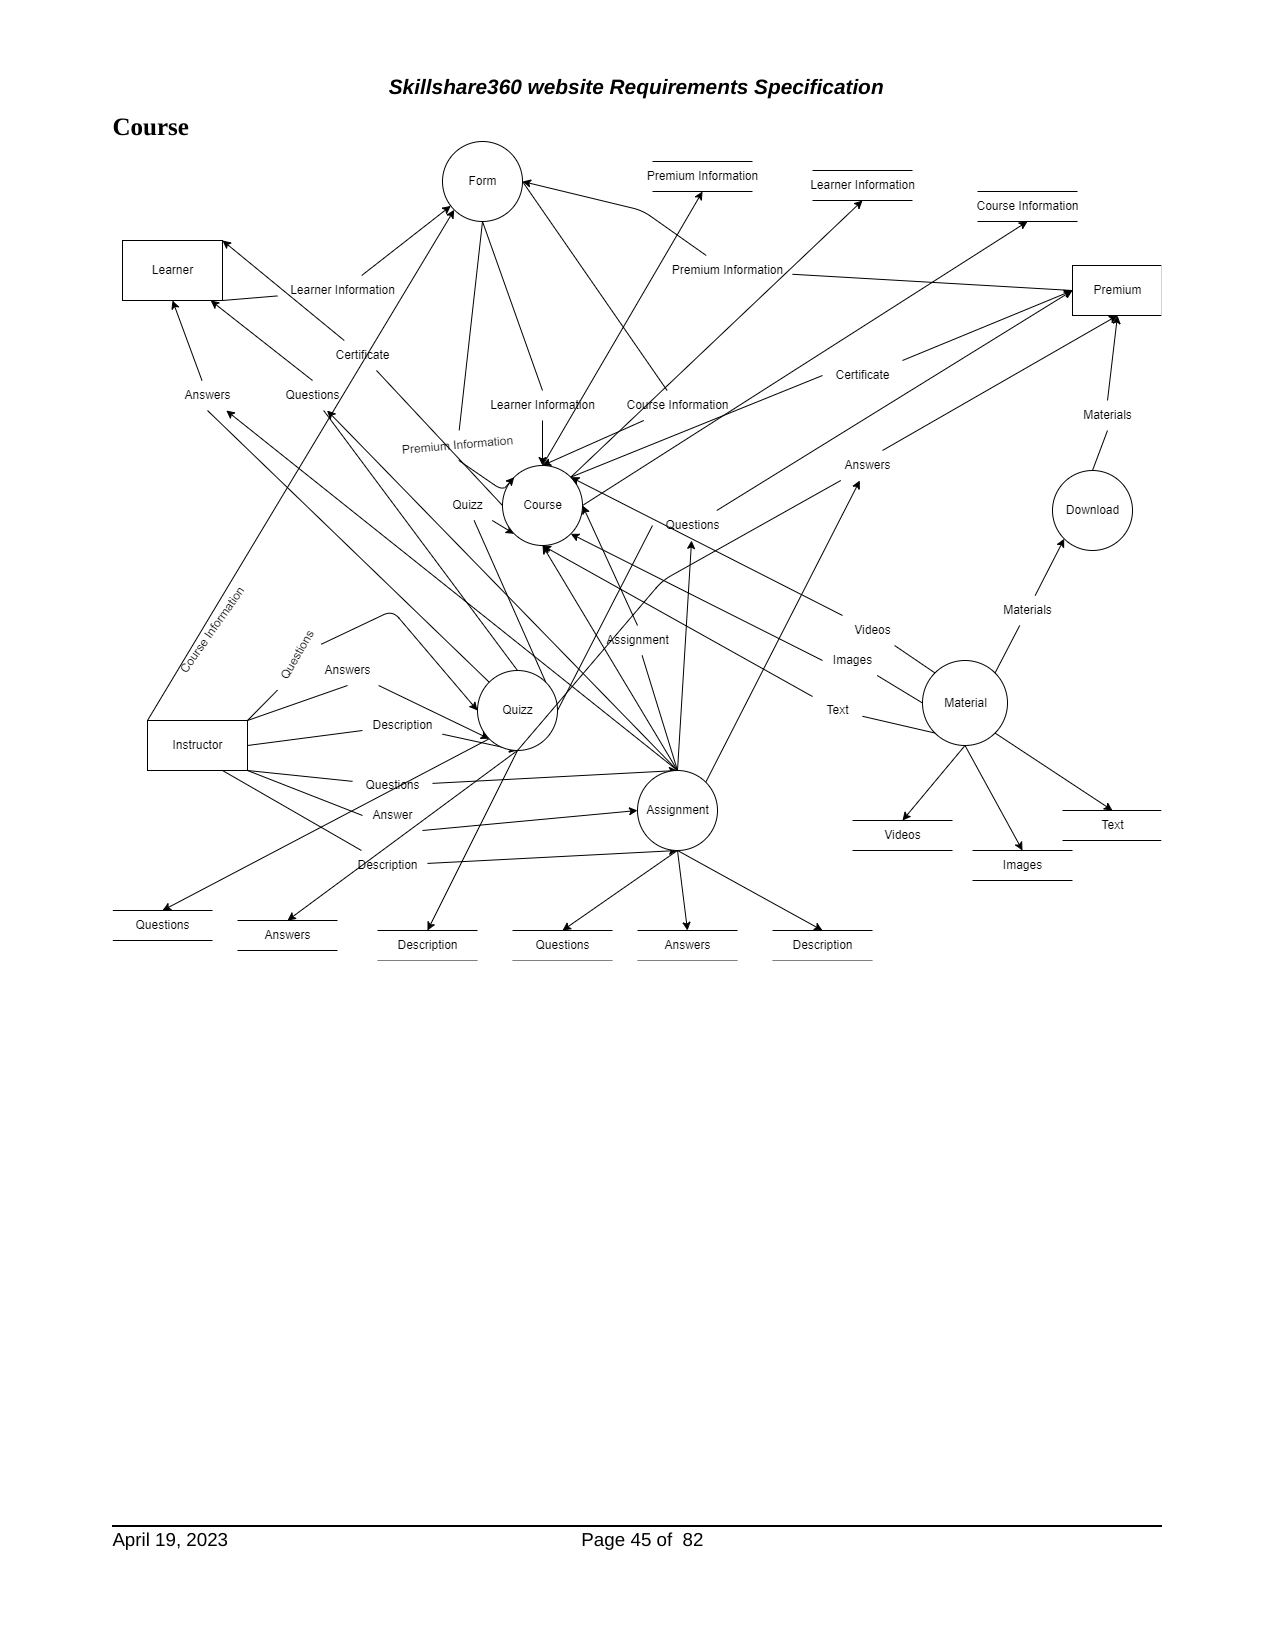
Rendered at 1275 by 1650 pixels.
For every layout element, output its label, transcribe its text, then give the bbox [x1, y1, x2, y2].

picture [112, 141, 1162, 961]
text Course [112, 112, 1162, 141]
